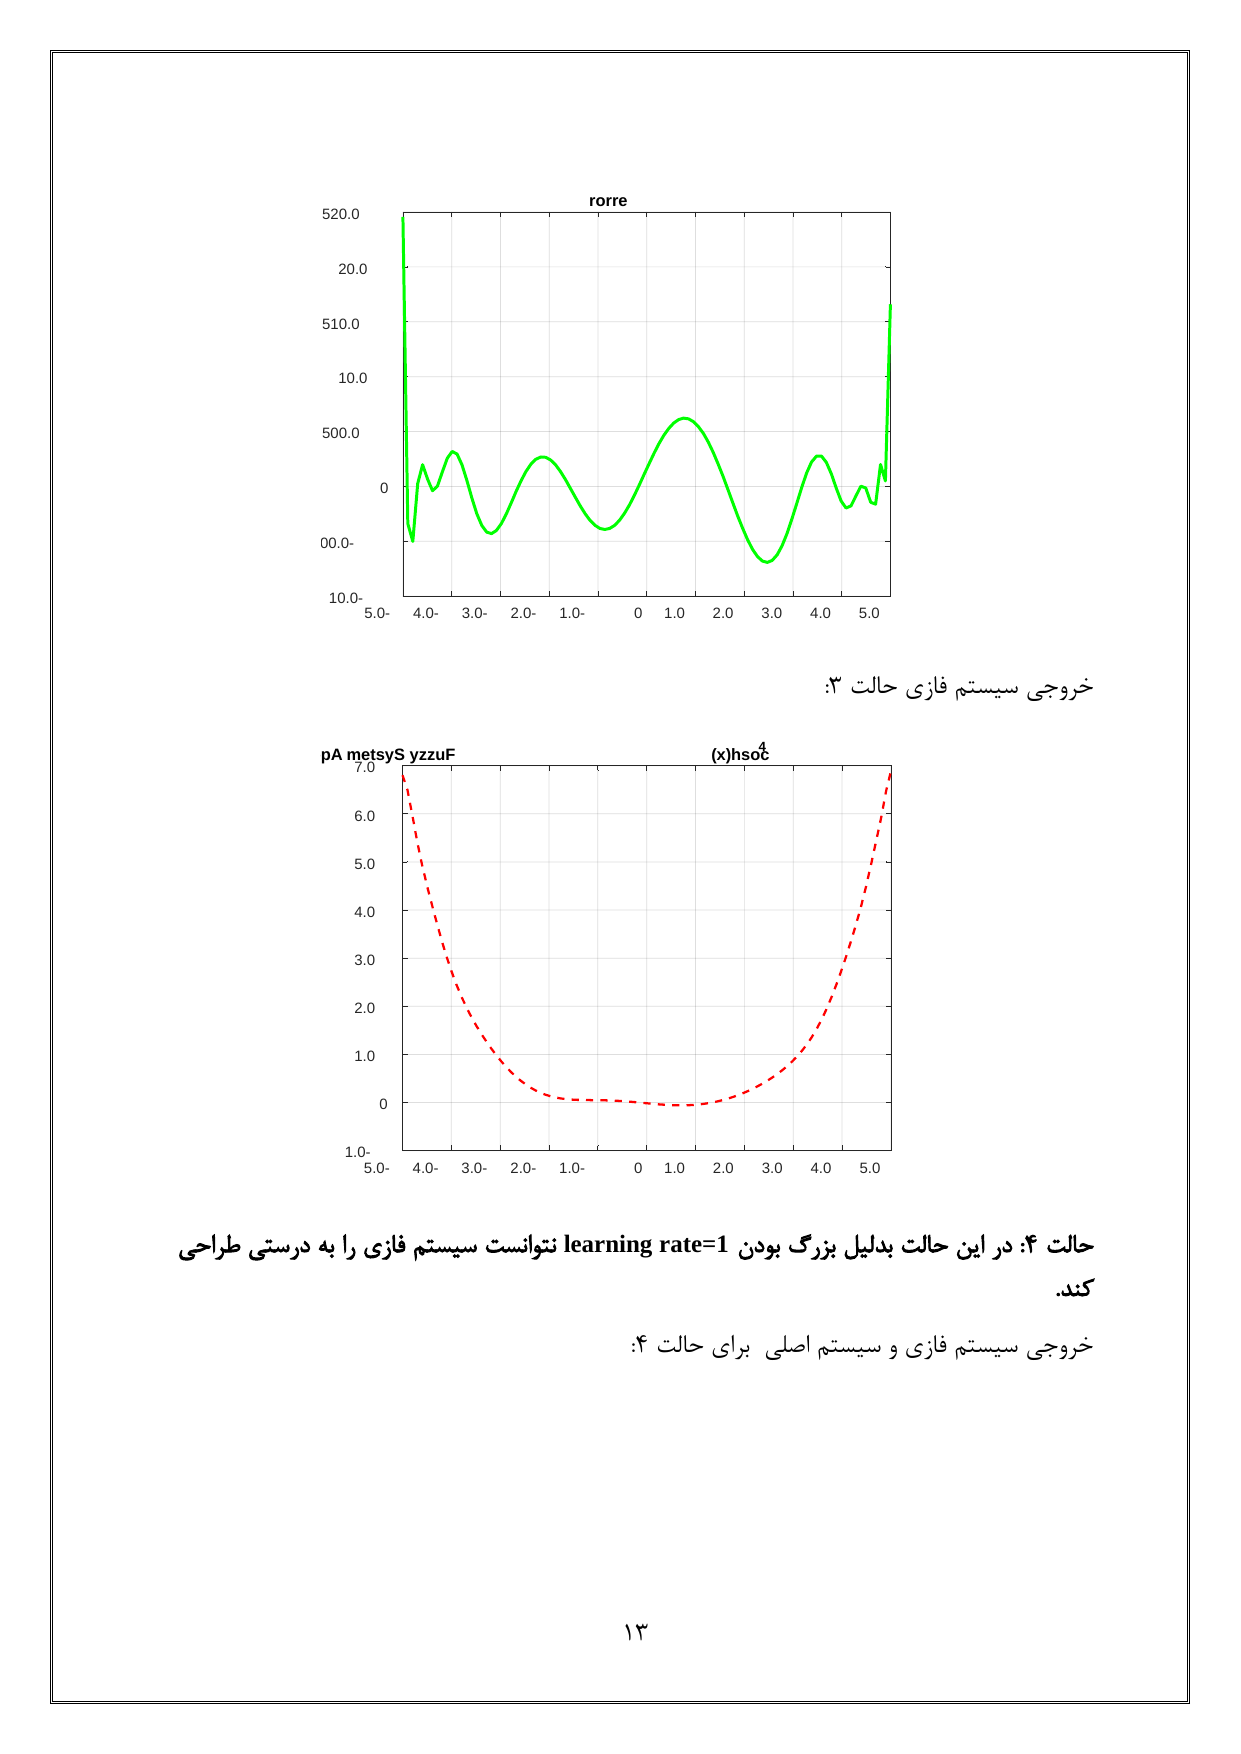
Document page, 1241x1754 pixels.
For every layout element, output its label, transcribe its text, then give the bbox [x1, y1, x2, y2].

text خروجی سیستم فازی حالت 3: [177, 674, 1093, 703]
text خروجی سیستم فازی و سیستم اصلی برای حالت 4: [177, 1333, 1093, 1362]
text حالت 4: در این حالت بدلیل بزرگ بودن learning rate=1 نتوانست سیستم فازی را به درستی طراحی کند. [177, 1229, 1093, 1306]
